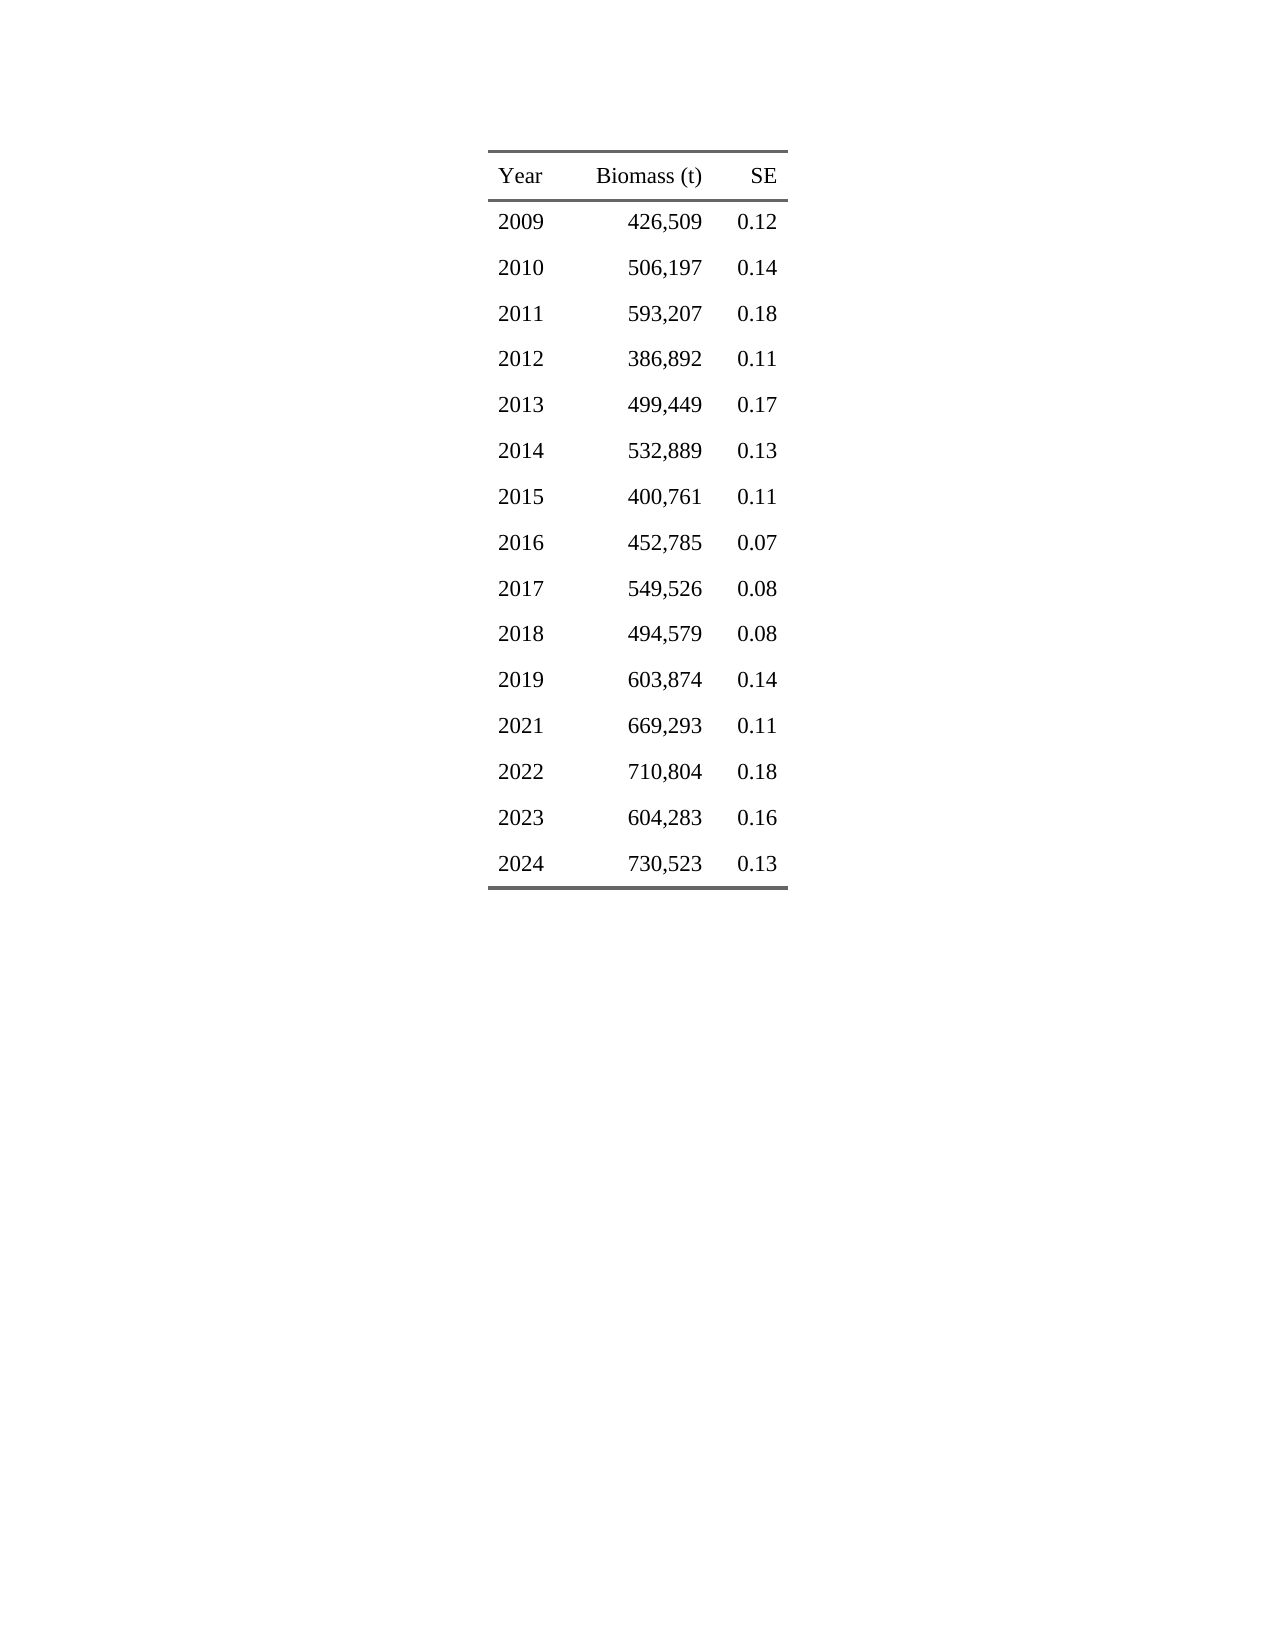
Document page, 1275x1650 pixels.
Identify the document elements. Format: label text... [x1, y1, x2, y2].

table_cell 494,579 [563, 611, 712, 657]
table_cell 2021 [488, 703, 562, 749]
table_cell 2022 [488, 749, 562, 795]
table_cell 506,197 [563, 245, 712, 291]
table_cell 603,874 [563, 657, 712, 703]
table_cell 604,283 [563, 795, 712, 841]
table_cell 549,526 [563, 566, 712, 611]
table_cell 2010 [488, 245, 562, 291]
table_cell 710,804 [563, 749, 712, 795]
table_header SE [713, 153, 787, 199]
table_cell 2023 [488, 795, 562, 841]
table_cell 0.13 [713, 841, 787, 886]
table_cell 2014 [488, 428, 562, 474]
table_cell 0.14 [713, 657, 787, 703]
table_cell 0.13 [713, 428, 787, 474]
table_cell 532,889 [563, 428, 712, 474]
table_cell 0.18 [713, 291, 787, 336]
table_cell 0.08 [713, 566, 787, 611]
table_cell 730,523 [563, 841, 712, 886]
table_cell 0.18 [713, 749, 787, 795]
table_cell 0.17 [713, 382, 787, 428]
table_cell 0.11 [713, 474, 787, 520]
table_cell 499,449 [563, 382, 712, 428]
table_cell 2015 [488, 474, 562, 520]
table_cell 0.11 [713, 336, 787, 382]
table_cell 2019 [488, 657, 562, 703]
table_cell 0.11 [713, 703, 787, 749]
table_cell 2017 [488, 566, 562, 611]
table_cell 426,509 [563, 202, 712, 245]
table_cell 0.08 [713, 611, 787, 657]
table_cell 0.07 [713, 520, 787, 566]
table_cell 2011 [488, 291, 562, 336]
table_cell 593,207 [563, 291, 712, 336]
table_cell 2012 [488, 336, 562, 382]
table_cell 386,892 [563, 336, 712, 382]
table_header Year [488, 153, 562, 199]
table_cell 0.16 [713, 795, 787, 841]
table_cell 2024 [488, 841, 562, 886]
table_cell 0.12 [713, 202, 787, 245]
table_cell 400,761 [563, 474, 712, 520]
table_cell 2018 [488, 611, 562, 657]
table_cell 669,293 [563, 703, 712, 749]
table_cell 0.14 [713, 245, 787, 291]
table_cell 2016 [488, 520, 562, 566]
table_cell 452,785 [563, 520, 712, 566]
table_header Biomass (t) [563, 153, 712, 199]
table_cell 2013 [488, 382, 562, 428]
table_cell 2009 [488, 202, 562, 245]
